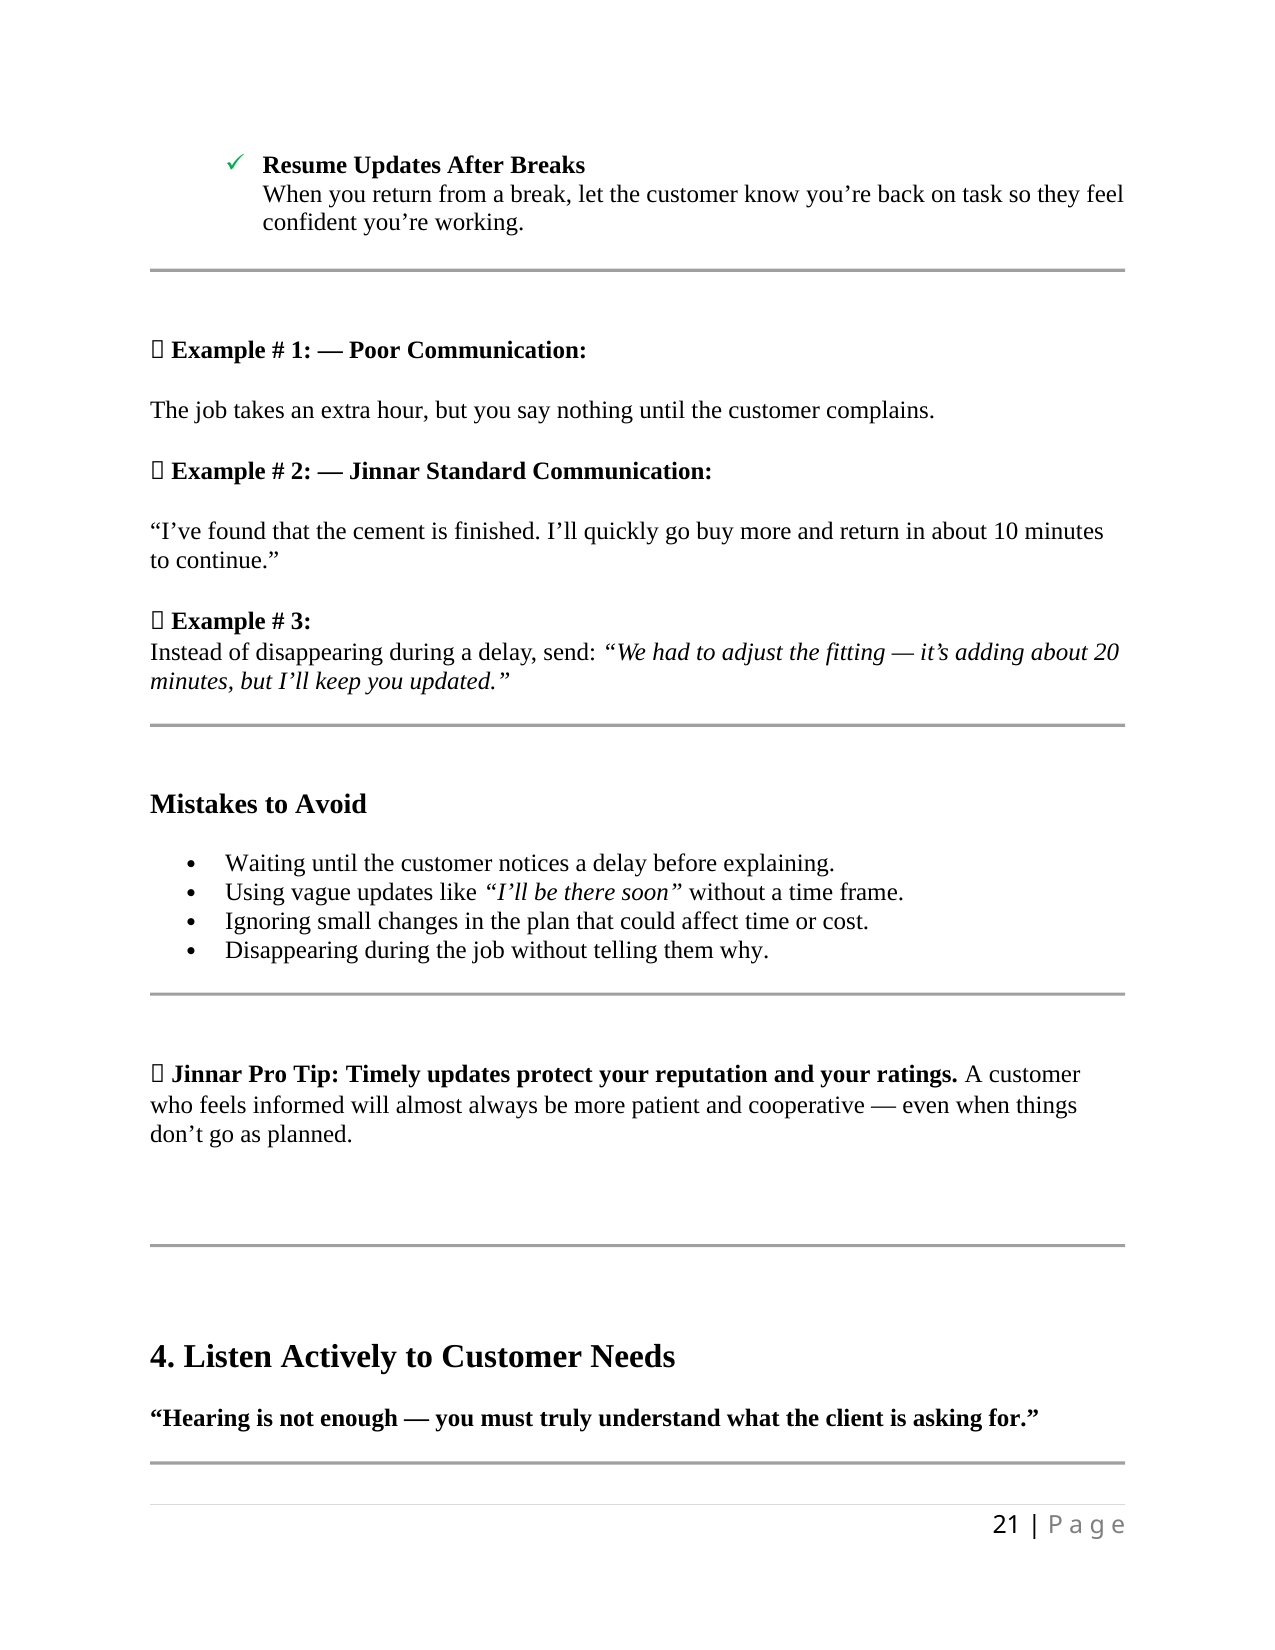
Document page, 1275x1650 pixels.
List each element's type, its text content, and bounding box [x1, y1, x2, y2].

text 📌 Example # 2: — Jinnar Standard Communication: [150, 453, 1125, 487]
text The job takes an extra hour, but you say nothing until the customer complains. [150, 395, 1125, 424]
text 📌 Example # 1: — Poor Communication: [150, 332, 1125, 366]
text 4. Listen Actively to Customer Needs [150, 1336, 1125, 1374]
list Ignoring small changes in the plan that could affect time or cost. [187, 906, 1125, 935]
text “I’ve found that the cement is finished. I’ll quickly go buy more and return in about 10 minutes to continue.” [150, 516, 1125, 574]
text Mistakes to Avoid [150, 787, 1125, 819]
list Using vague updates like “I’ll be there soon” without a time frame. [187, 877, 1125, 906]
list Disappearing during the job without telling them why. [187, 935, 1125, 963]
list Resume Updates After Breaks When you return from a break, let the customer know you’re back on task so they feel confident you’re working. [225, 150, 1125, 236]
text “Hearing is not enough — you must truly understand what the client is asking for.” [150, 1403, 1125, 1432]
text 📌 Example # 3: Instead of disappearing during a delay, send: “We had to adjust the fitting — it’s adding about 20 minutes, but I’ll keep you updated.” [150, 603, 1125, 694]
list Waiting until the customer notices a delay before explaining. [187, 848, 1125, 877]
text 💡 Jinnar Pro Tip: Timely updates protect your reputation and your ratings. A customer who feels informed will almost always be more patient and cooperative — even when things don’t go as planned. [150, 1056, 1125, 1147]
